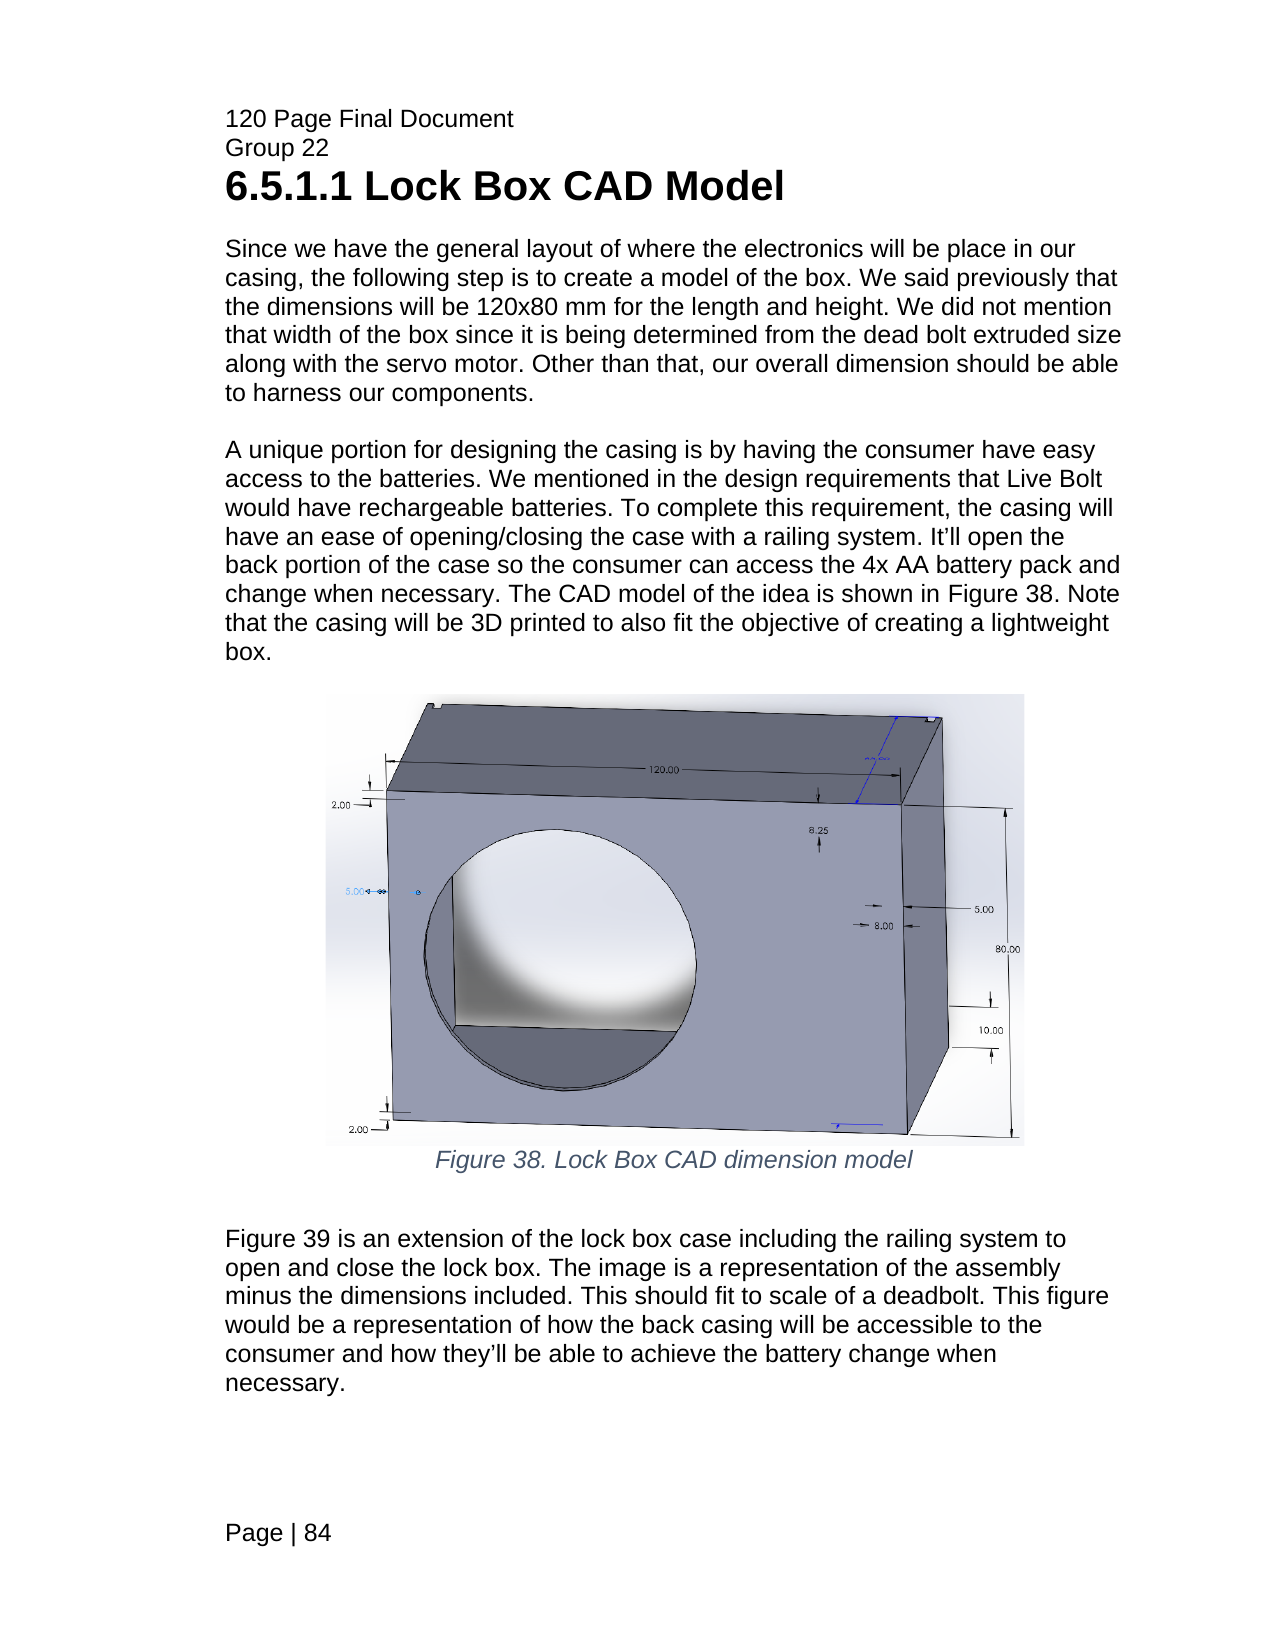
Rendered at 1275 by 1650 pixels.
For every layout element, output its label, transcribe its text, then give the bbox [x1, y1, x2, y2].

subtitle 6.5.1.1 Lock Box CAD Model [225, 161, 1125, 209]
text A unique portion for designing the casing is by having the consumer have easy access to the batteries. We mentioned in the design requirements that Live Bolt would have rechargeable batteries. To complete this requirement, the casing will have an ease of opening/closing the case with a railing system. It’ll open the back portion of the case so the consumer can access the 4x AA battery pack and change when necessary. The CAD model of the idea is shown in Figure 38. Note that the casing will be 3D printed to also fit the objective of creating a lightweight box. [225, 435, 1125, 665]
picture [325, 694, 1025, 1146]
text Figure 38. Lock Box CAD dimension model [225, 1146, 1125, 1174]
text Since we have the general layout of where the electronics will be place in our casing, the following step is to create a model of the box. We said previously that the dimensions will be 120x80 mm for the length and height. We did not mention that width of the box since it is being determined from the dead bolt extruded size along with the servo motor. Other than that, our overall dimension should be able to harness our components. [225, 234, 1125, 407]
text Figure 39 is an extension of the lock box case including the railing system to open and close the lock box. The image is a representation of the assembly minus the dimensions included. This should fit to scale of a deadbolt. This figure would be a representation of how the back casing will be accessible to the consumer and how they’ll be able to achieve the battery change when necessary. [225, 1224, 1125, 1396]
